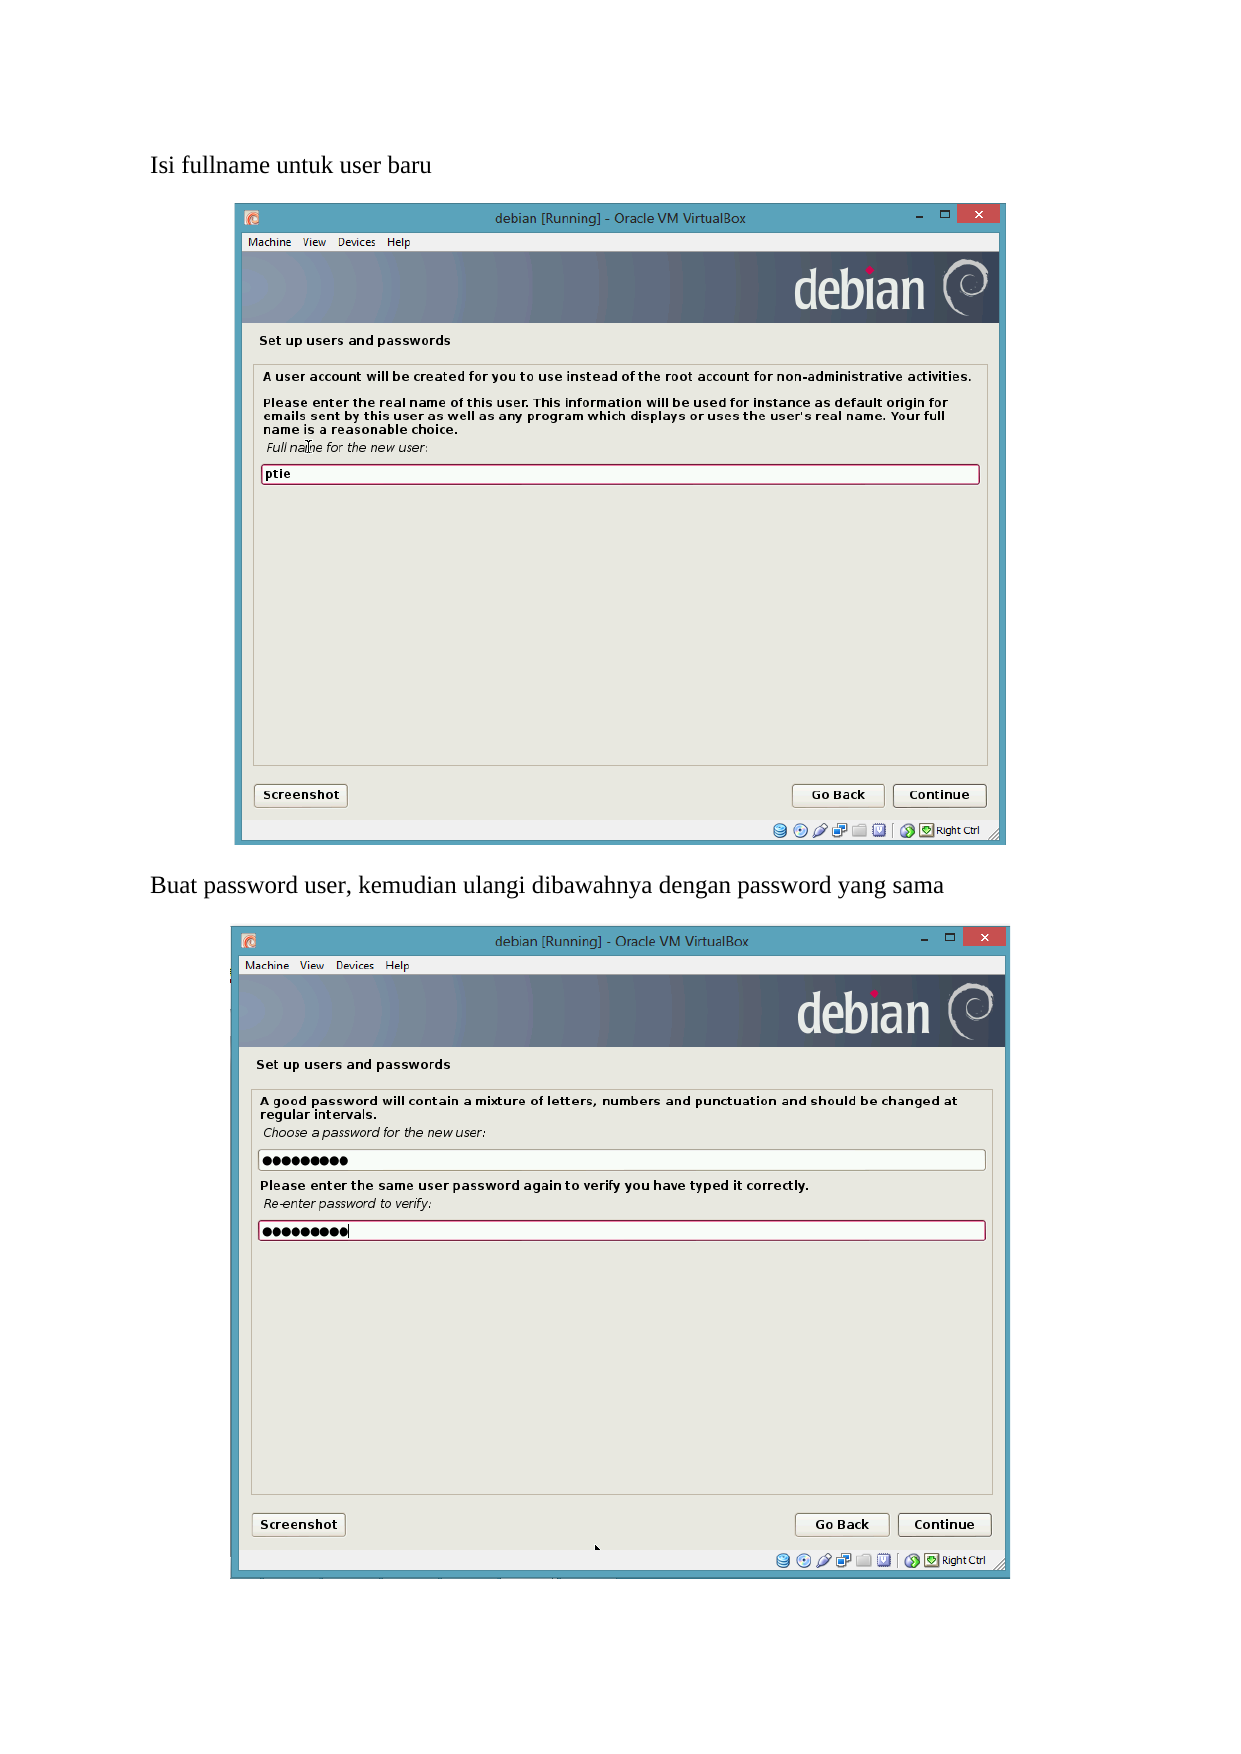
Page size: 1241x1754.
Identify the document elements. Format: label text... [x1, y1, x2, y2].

picture [230, 923, 1011, 1579]
text Isi fullname untuk user baru [150, 150, 1090, 179]
picture [234, 203, 1006, 845]
text Buat password user, kemudian ulangi dibawahnya dengan password yang sama [150, 870, 1090, 898]
